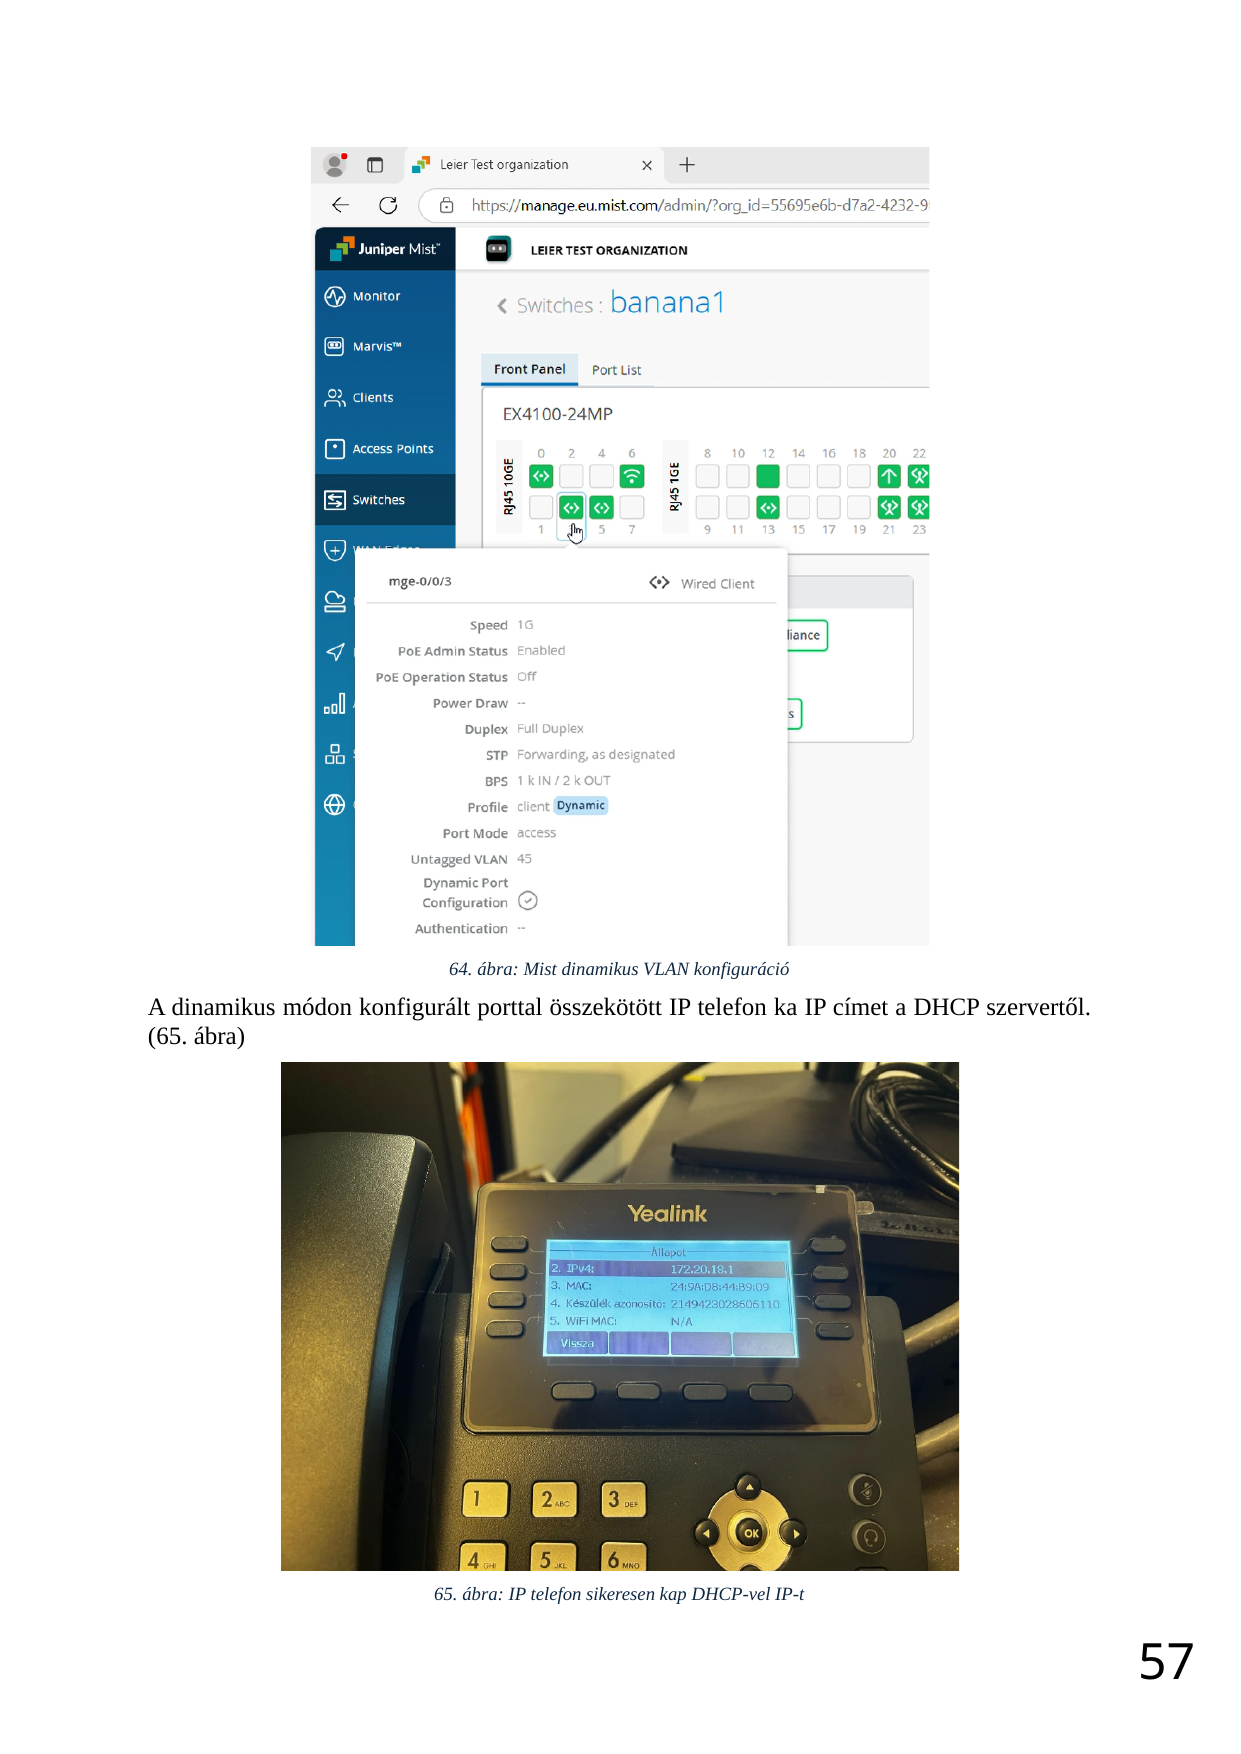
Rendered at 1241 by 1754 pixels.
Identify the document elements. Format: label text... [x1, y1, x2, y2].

picture [310, 147, 930, 946]
picture [281, 1062, 960, 1571]
text 65. ábra: IP telefon sikeresen kap DHCP-vel IP-t [148, 1583, 1092, 1604]
text A dinamikus módon konfigurált porttal összekötött IP telefon ka IP címet a DHCP szervertől. (65. ábra) [148, 992, 1092, 1049]
text 64. ábra: Mist dinamikus VLAN konfiguráció [148, 958, 1092, 979]
